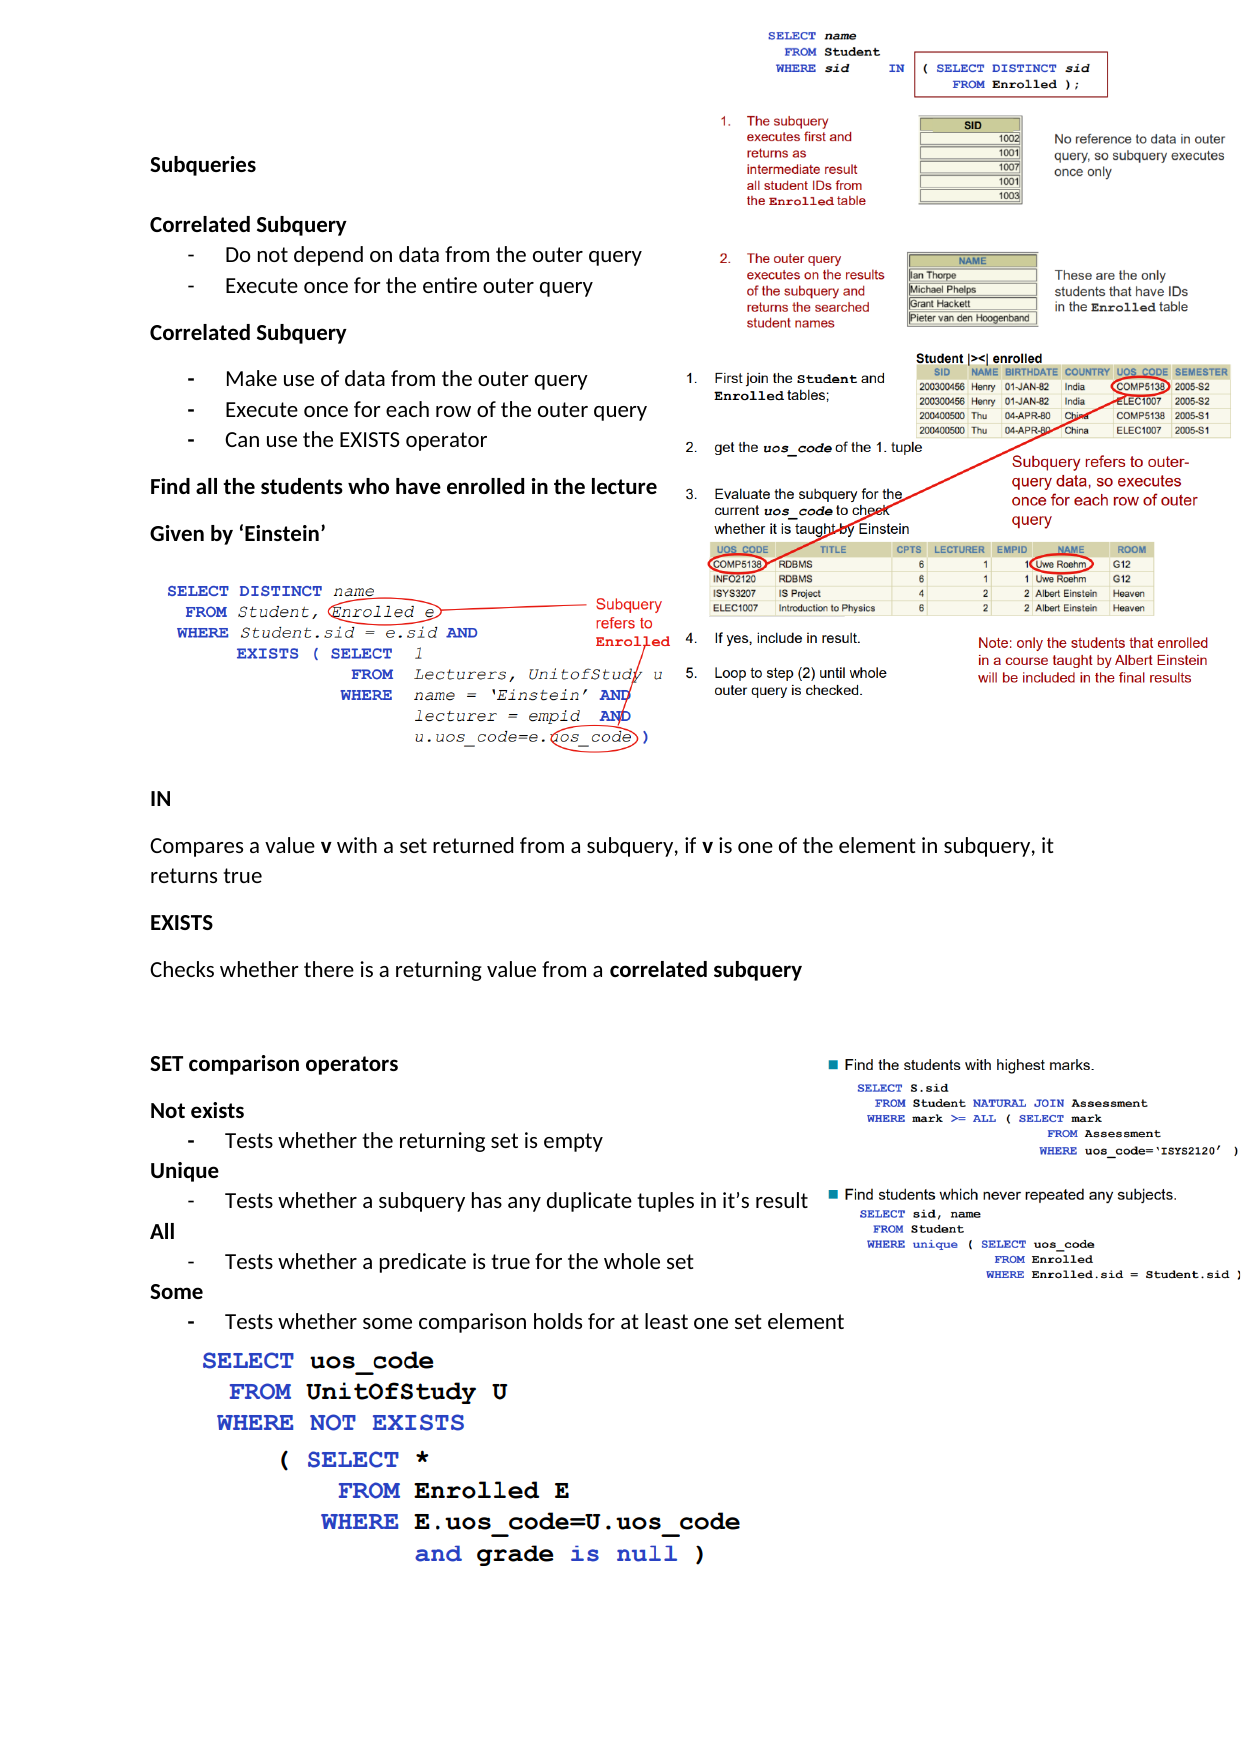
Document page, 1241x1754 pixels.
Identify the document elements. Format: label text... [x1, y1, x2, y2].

list Correlated Subquery [150, 210, 703, 238]
text EXISTS [150, 908, 1090, 936]
picture [150, 339, 1232, 766]
picture [187, 1337, 780, 1582]
list Subqueries [150, 150, 703, 178]
list Tests whether the returning set is empty [187, 1126, 817, 1154]
list Execute once for the entire outer query [187, 271, 703, 299]
list Tests whether a predicate is true for the whole set [187, 1247, 817, 1275]
text Given by ‘Einstein’ [150, 519, 678, 547]
text All [150, 1217, 817, 1245]
picture [703, 15, 1230, 335]
text IN [150, 784, 1090, 812]
list Tests whether some comparison holds for at least one set element [187, 1307, 1090, 1335]
list Make use of data from the outer query [187, 364, 678, 393]
list Do not depend on data from the outer query [187, 241, 703, 269]
text Some [150, 1277, 1090, 1305]
text Find all the students who have enrolled in the lecture [150, 472, 678, 500]
list Execute once for each row of the outer query [187, 395, 678, 423]
text Checks whether there is a returning value from a correlated subquery [150, 955, 1090, 983]
list Tests whether a subquery has any duplicate tuples in it’s result [187, 1187, 817, 1214]
picture [817, 1050, 1241, 1293]
list Can use the EXISTS operator [187, 425, 678, 453]
text Correlated Subquery [150, 318, 1090, 346]
text Compares a value v with a set returned from a subquery, if v is one of the element in subquery, it returns true [150, 831, 1090, 889]
text SET comparison operators [150, 1049, 1090, 1077]
text Not exists [150, 1096, 817, 1124]
text Unique [150, 1156, 817, 1184]
